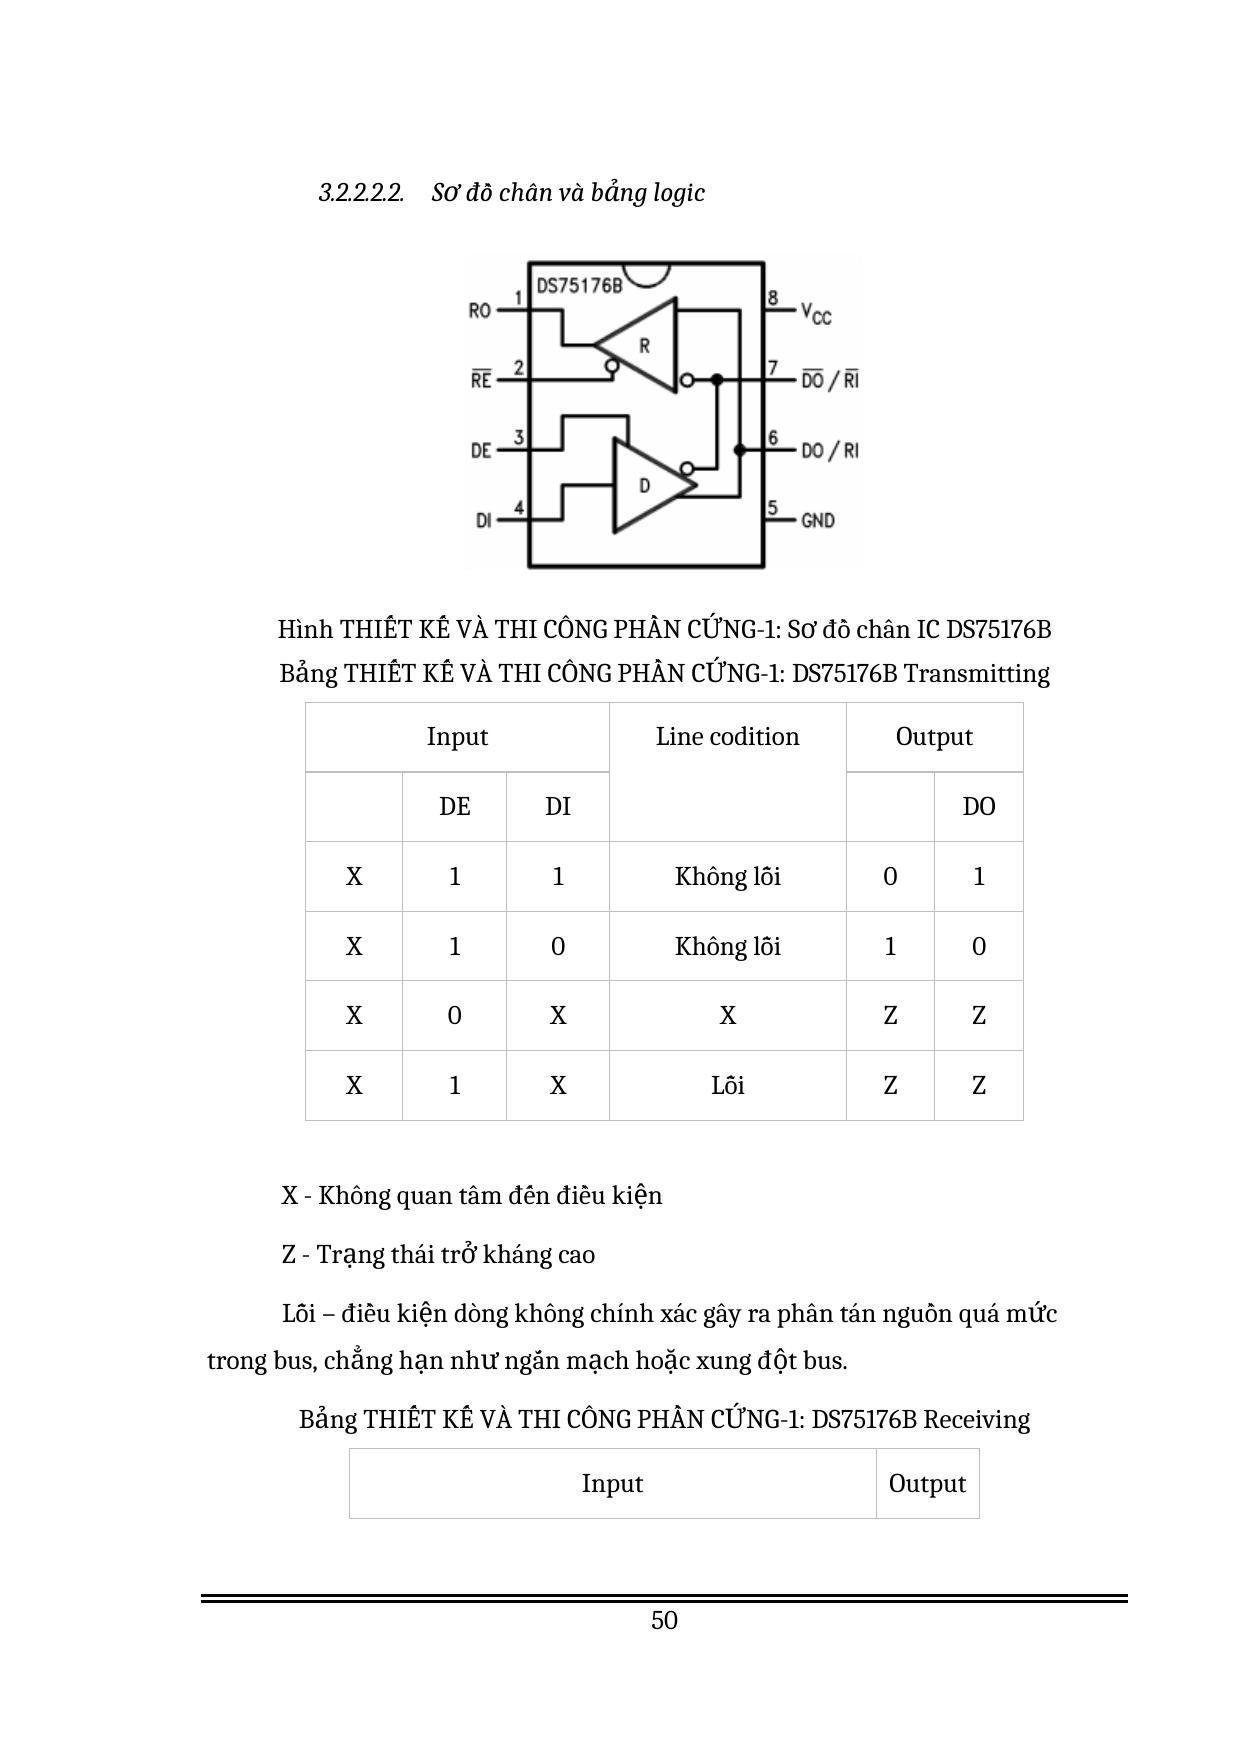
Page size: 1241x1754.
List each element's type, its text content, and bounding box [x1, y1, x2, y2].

text Bảng THIẾT KẾ VÀ THI CÔNG PHẦN CỨNG-8: DS75176B Receiving [207, 1404, 1122, 1435]
table_cell Z [847, 981, 934, 1050]
text Bảng THIẾT KẾ VÀ THI CÔNG PHẦN CỨNG-7: DS75176B Transmitting [207, 658, 1122, 689]
table_cell Không lỗi [610, 912, 846, 980]
table_cell 1 [847, 912, 934, 980]
table_cell [847, 773, 934, 841]
text Z - Trạng thái trở kháng cao [207, 1239, 1122, 1270]
table_header Output [877, 1449, 979, 1517]
text Lỗi – điều kiện dòng không chính xác gây ra phân tán nguồn quá mức trong bus, chẳng hạn như ngắn mạch hoặc xung đột bus. [207, 1298, 1122, 1376]
table_cell Lỗi [610, 1051, 846, 1120]
table_cell X [507, 1051, 609, 1120]
table_cell 0 [935, 912, 1023, 980]
text Hình THIẾT KẾ VÀ THI CÔNG PHẦN CỨNG-22: Sơ đồ chân IC DS75176B [207, 614, 1122, 646]
table_cell X [306, 912, 402, 980]
table_cell 0 [403, 981, 506, 1050]
table_header Line codition [610, 703, 846, 841]
table_header Input [306, 703, 609, 771]
table_cell X [507, 981, 609, 1050]
subtitle Sơ đồ chân và bảng logic [319, 177, 1122, 208]
table_cell 1 [403, 912, 506, 980]
table_cell DI [507, 773, 609, 841]
table_cell X [306, 842, 402, 911]
table_cell 0 [507, 912, 609, 980]
table_cell X [306, 981, 402, 1050]
table_cell Không lỗi [610, 842, 846, 911]
text X - Không quan tâm đến điều kiện [207, 1180, 1122, 1211]
table_cell DO [935, 773, 1023, 841]
table_cell Z [847, 1051, 934, 1120]
table_cell 1 [935, 842, 1023, 911]
table_cell 1 [507, 842, 609, 911]
table_cell 1 [403, 842, 506, 911]
table_cell 0 [847, 842, 934, 911]
table_cell Z [935, 981, 1023, 1050]
table_header Input [350, 1449, 876, 1517]
table_cell X [610, 981, 846, 1050]
table_header Output [847, 703, 1023, 771]
table_cell X [306, 1051, 402, 1120]
table_cell DE [403, 773, 506, 841]
picture [441, 223, 888, 587]
table_cell Z [935, 1051, 1023, 1120]
table_cell 1 [403, 1051, 506, 1120]
table_cell [306, 773, 402, 841]
